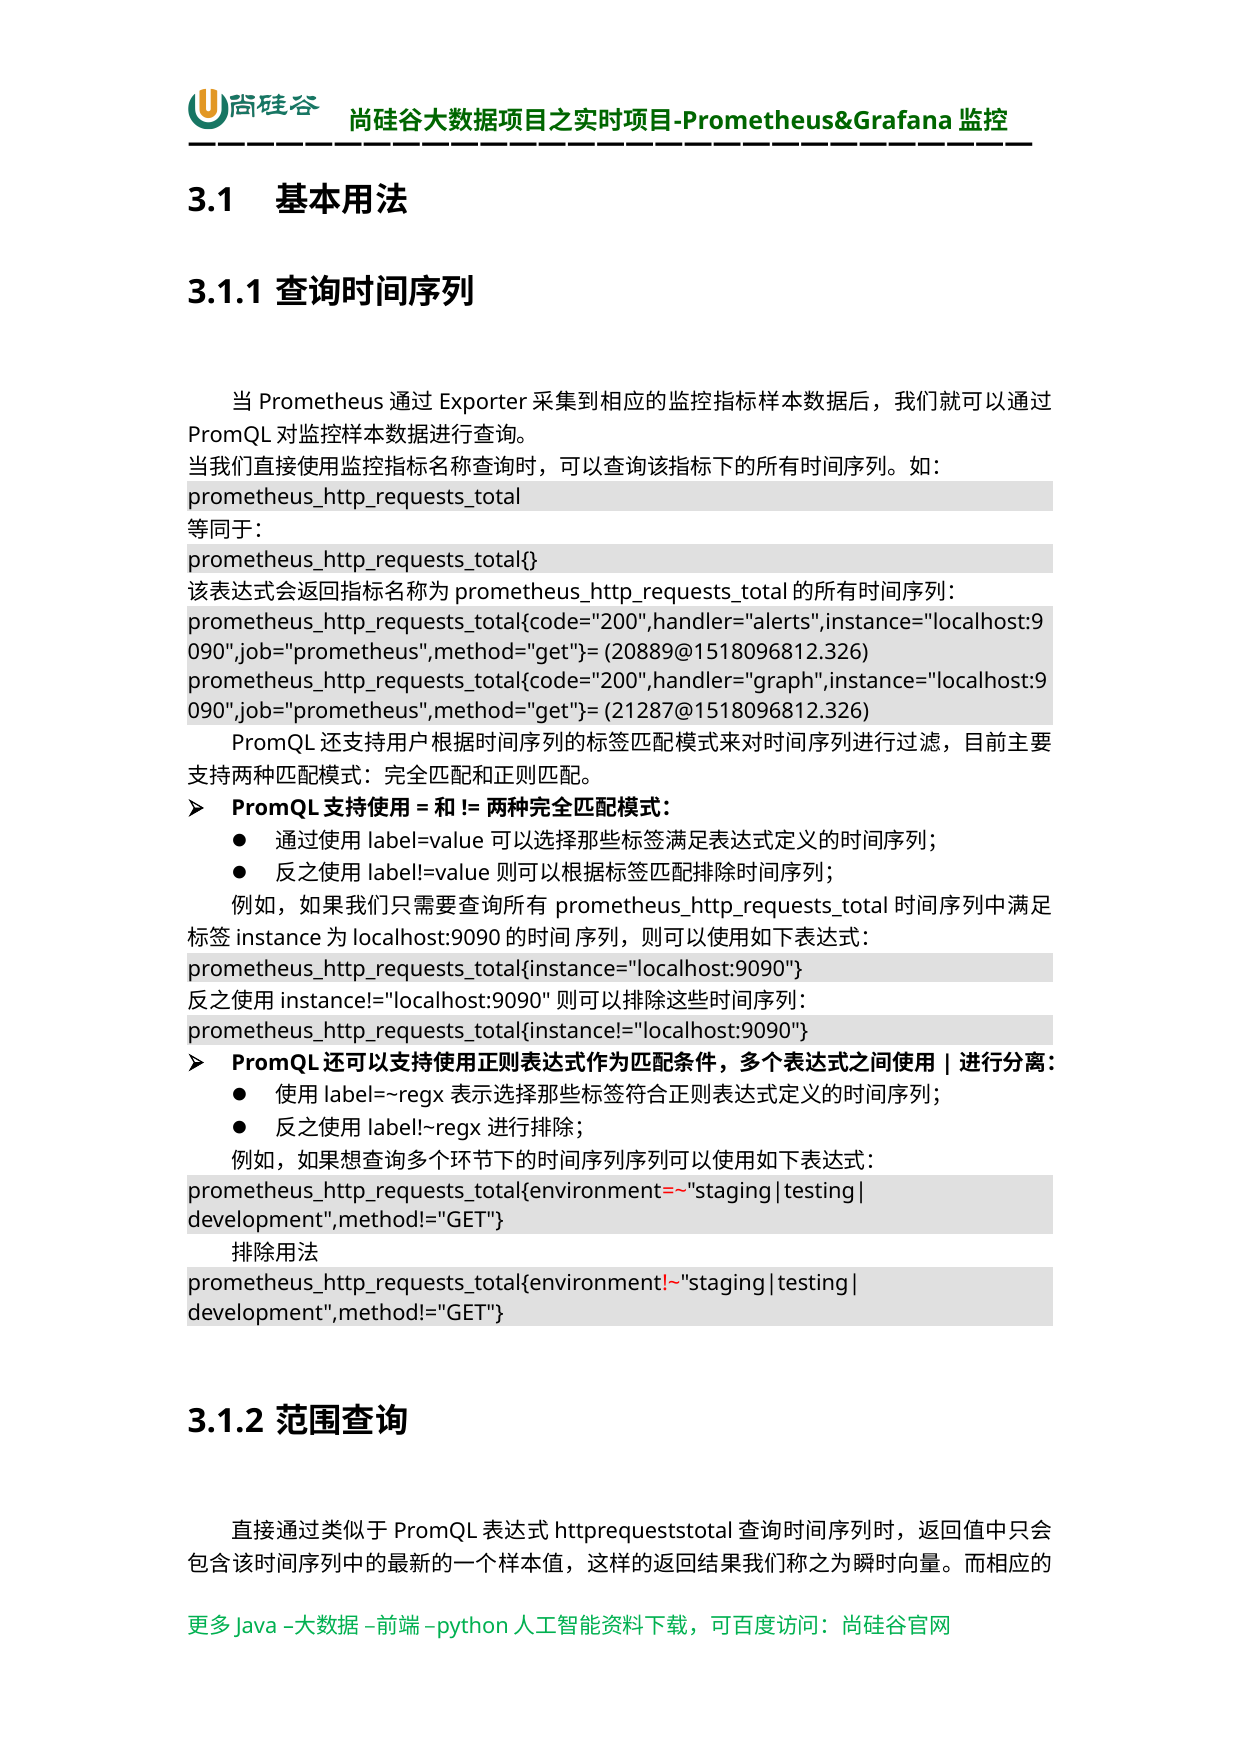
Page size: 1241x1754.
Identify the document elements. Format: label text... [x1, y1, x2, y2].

list 通过使用 label=value 可以选择那些标签满足表达式定义的时间序列； [231, 823, 1053, 855]
text prometheus_http_requests_total{} [187, 544, 1053, 573]
text 当我们直接使用监控指标名称查询时，可以查询该指标下的所有时间序列。如： [187, 449, 1053, 481]
text prometheus_http_requests_total{code="200",handler="alerts",instance="localhost:9090",job="prometheus",method="get"}= (20889@1518096812.326) [187, 606, 1053, 666]
subtitle 查询时间序列 [187, 257, 1053, 322]
text 例如，如果想查询多个环节下的时间序列序列可以使用如下表达式： [187, 1142, 1053, 1175]
text PromQL还支持用户根据时间序列的标签匹配模式来对时间序列进行过滤，目前主要支持两种匹配模式：完全匹配和正则匹配。 [187, 725, 1053, 790]
picture [187, 88, 321, 130]
text prometheus_http_requests_total{environment!~"staging|testing|development",method!="GET"} [187, 1267, 1053, 1326]
text 等同于： [187, 511, 1053, 544]
text prometheus_http_requests_total{instance="localhost:9090"} [187, 953, 1053, 982]
list 反之使用 label!=value 则可以根据标签匹配排除时间序列； [231, 855, 1053, 888]
text 例如，如果我们只需要查询所有prometheus_http_requests_total时间序列中满足标签instance为localhost:9090的时间 序列，则可以使用如下表达式： [187, 888, 1053, 953]
list PromQL还可以支持使用正则表达式作为匹配条件，多个表达式之间使用 | 进行分离： [187, 1045, 1053, 1077]
subtitle 基本用法 [187, 165, 1053, 230]
text 排除用法 [187, 1234, 1053, 1267]
text prometheus_http_requests_total{instance!="localhost:9090"} [187, 1015, 1053, 1045]
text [187, 1513, 1053, 1578]
text prometheus_http_requests_total{code="200",handler="graph",instance="localhost:9090",job="prometheus",method="get"}= (21287@1518096812.326) [187, 666, 1053, 725]
text prometheus_http_requests_total [187, 481, 1053, 511]
list 反之使用 label!~regx 进行排除； [231, 1110, 1053, 1142]
text prometheus_http_requests_total{environment=~"staging|testing|development",method!="GET"} [187, 1175, 1053, 1234]
text 当Prometheus通过Exporter采集到相应的监控指标样本数据后，我们就可以通过PromQL对监控样本数据进行查询。 [187, 384, 1053, 449]
text 该表达式会返回指标名称为prometheus_http_requests_total的所有时间序列： [187, 573, 1053, 606]
text 反之使用 instance!="localhost:9090" 则可以排除这些时间序列： [187, 982, 1053, 1015]
list PromQL支持使用 = 和 != 两种完全匹配模式： [187, 790, 1053, 823]
list 使用 label=~regx 表示选择那些标签符合正则表达式定义的时间序列； [231, 1077, 1053, 1110]
subtitle 范围查询 [187, 1386, 1053, 1451]
